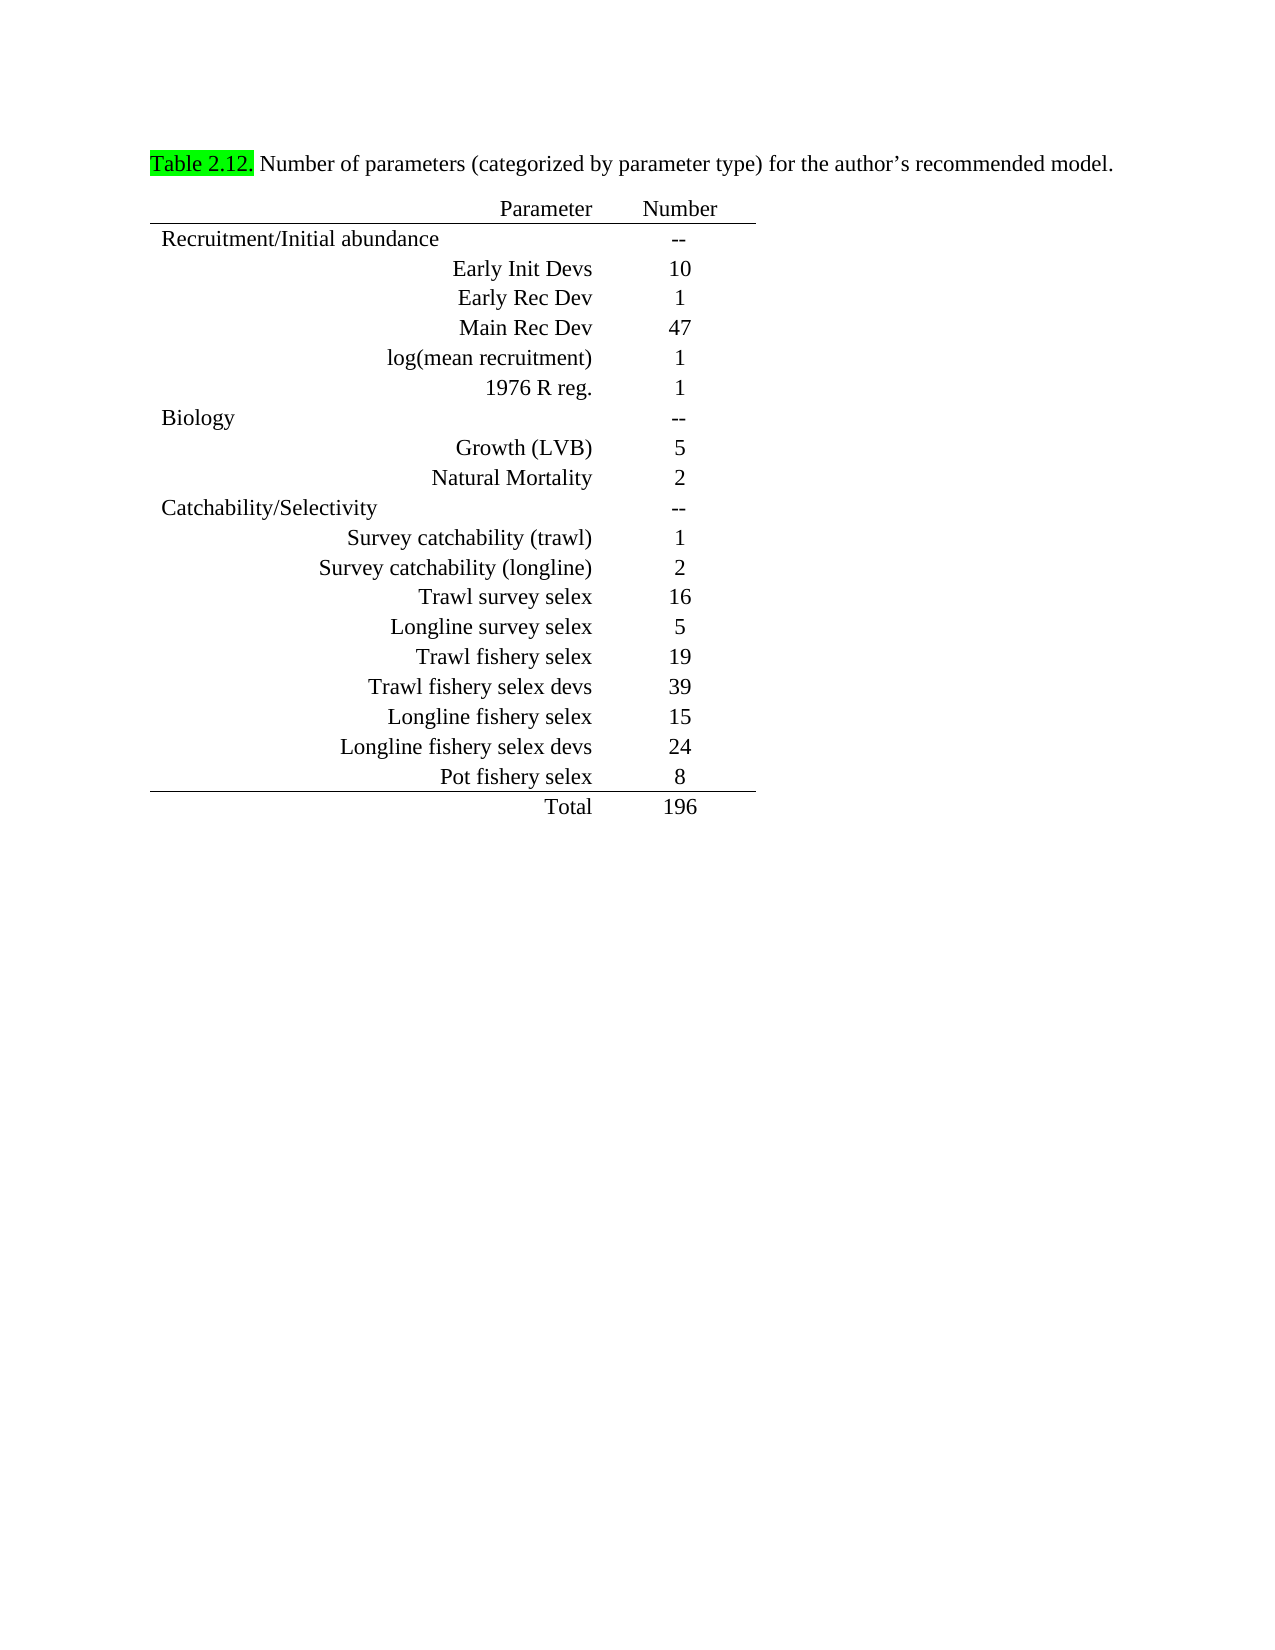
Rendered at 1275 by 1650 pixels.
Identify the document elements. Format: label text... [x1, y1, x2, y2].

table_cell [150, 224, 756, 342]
subtitle Table 2.12. Number of parameters (categorized by parameter type) for the author’s recommended model. [254, 150, 1125, 176]
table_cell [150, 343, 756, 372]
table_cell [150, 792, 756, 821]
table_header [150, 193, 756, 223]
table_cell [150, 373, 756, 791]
